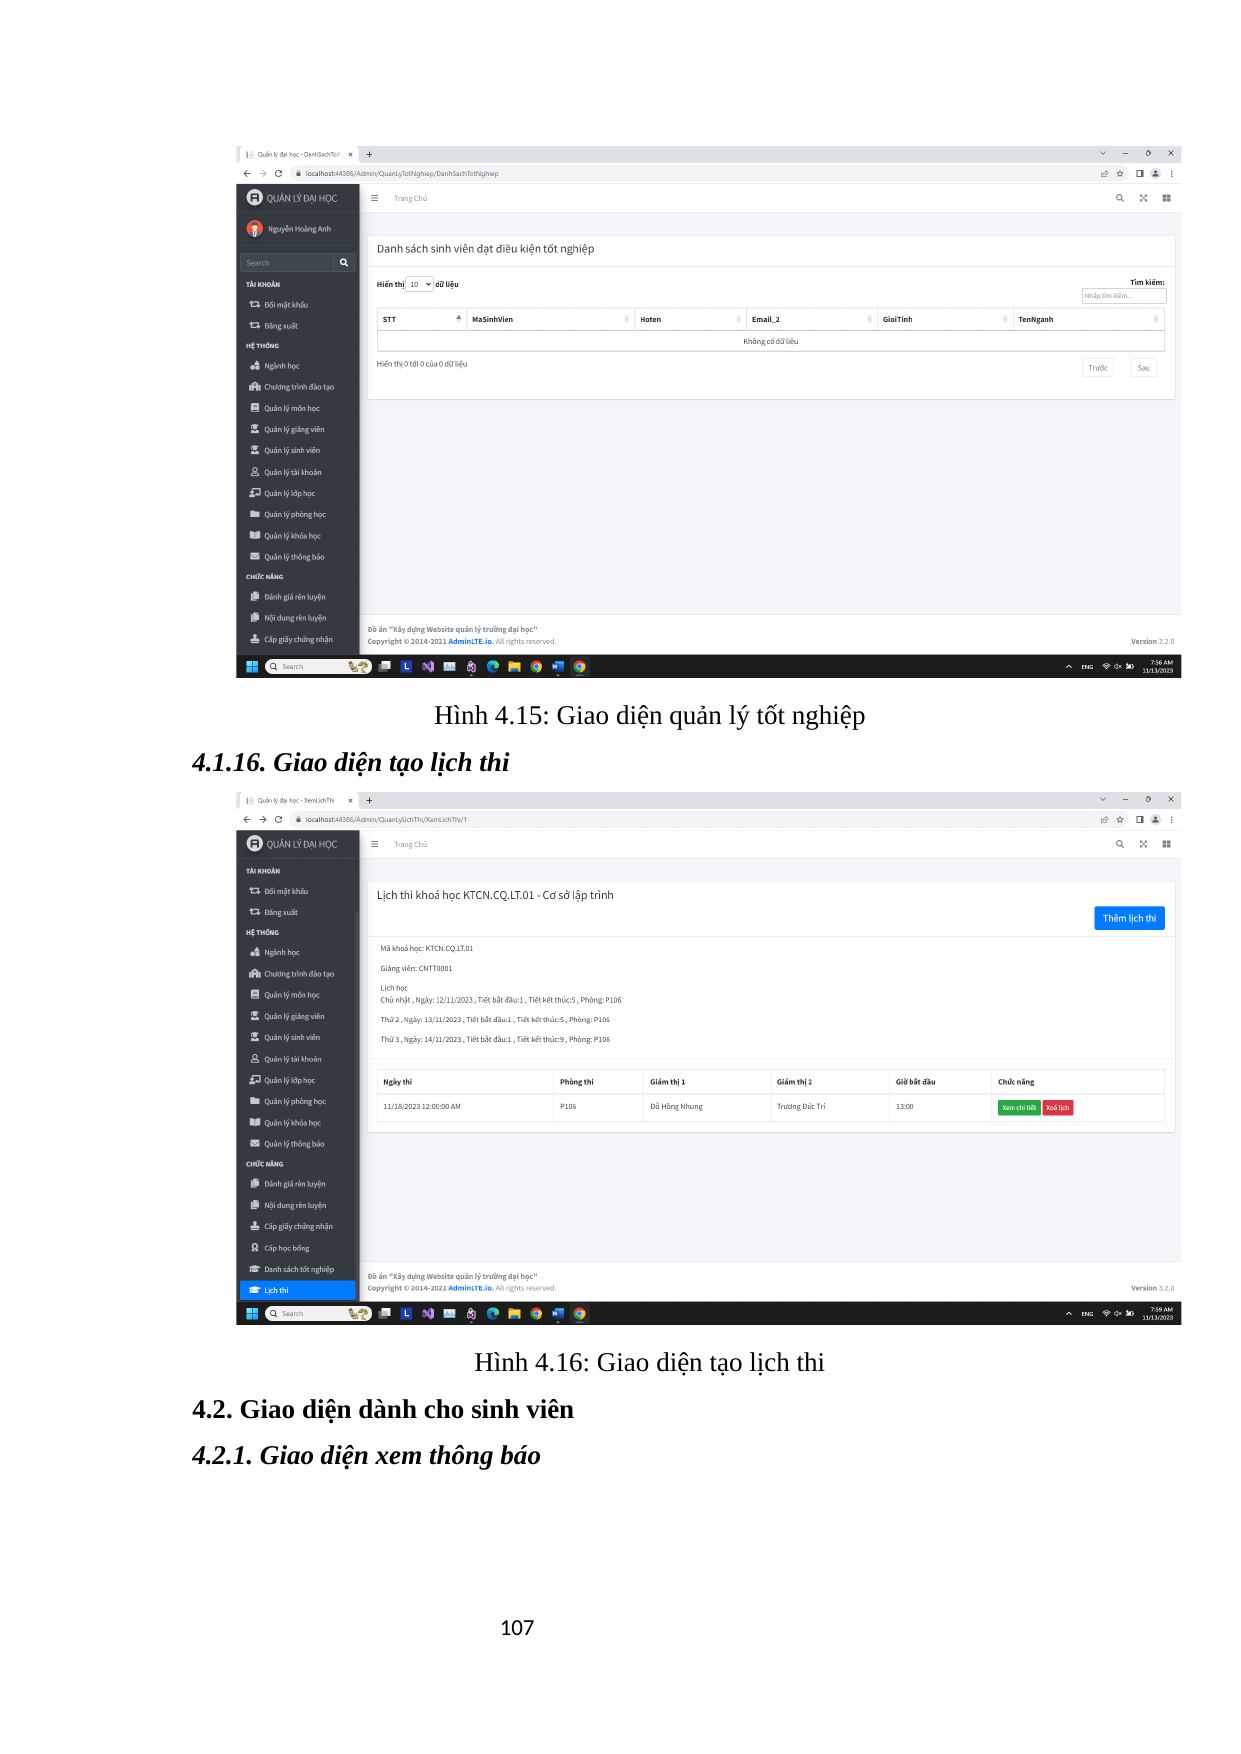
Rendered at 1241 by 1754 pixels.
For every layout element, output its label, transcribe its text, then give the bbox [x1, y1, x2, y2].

list 4.2.1. Giao diện xem thông báo [177, 1439, 1122, 1471]
list 4.1.16. Giao diện tạo lịch thi [177, 746, 1122, 777]
picture [236, 792, 1182, 1325]
picture [236, 146, 1182, 678]
list Hình 4.16: Giao diện tạo lịch thi [177, 1346, 1122, 1377]
list Hình 4.15: Giao diện quản lý tốt nghiệp [177, 699, 1122, 731]
list 4.2. Giao diện dành cho sinh viên [192, 1393, 1122, 1424]
